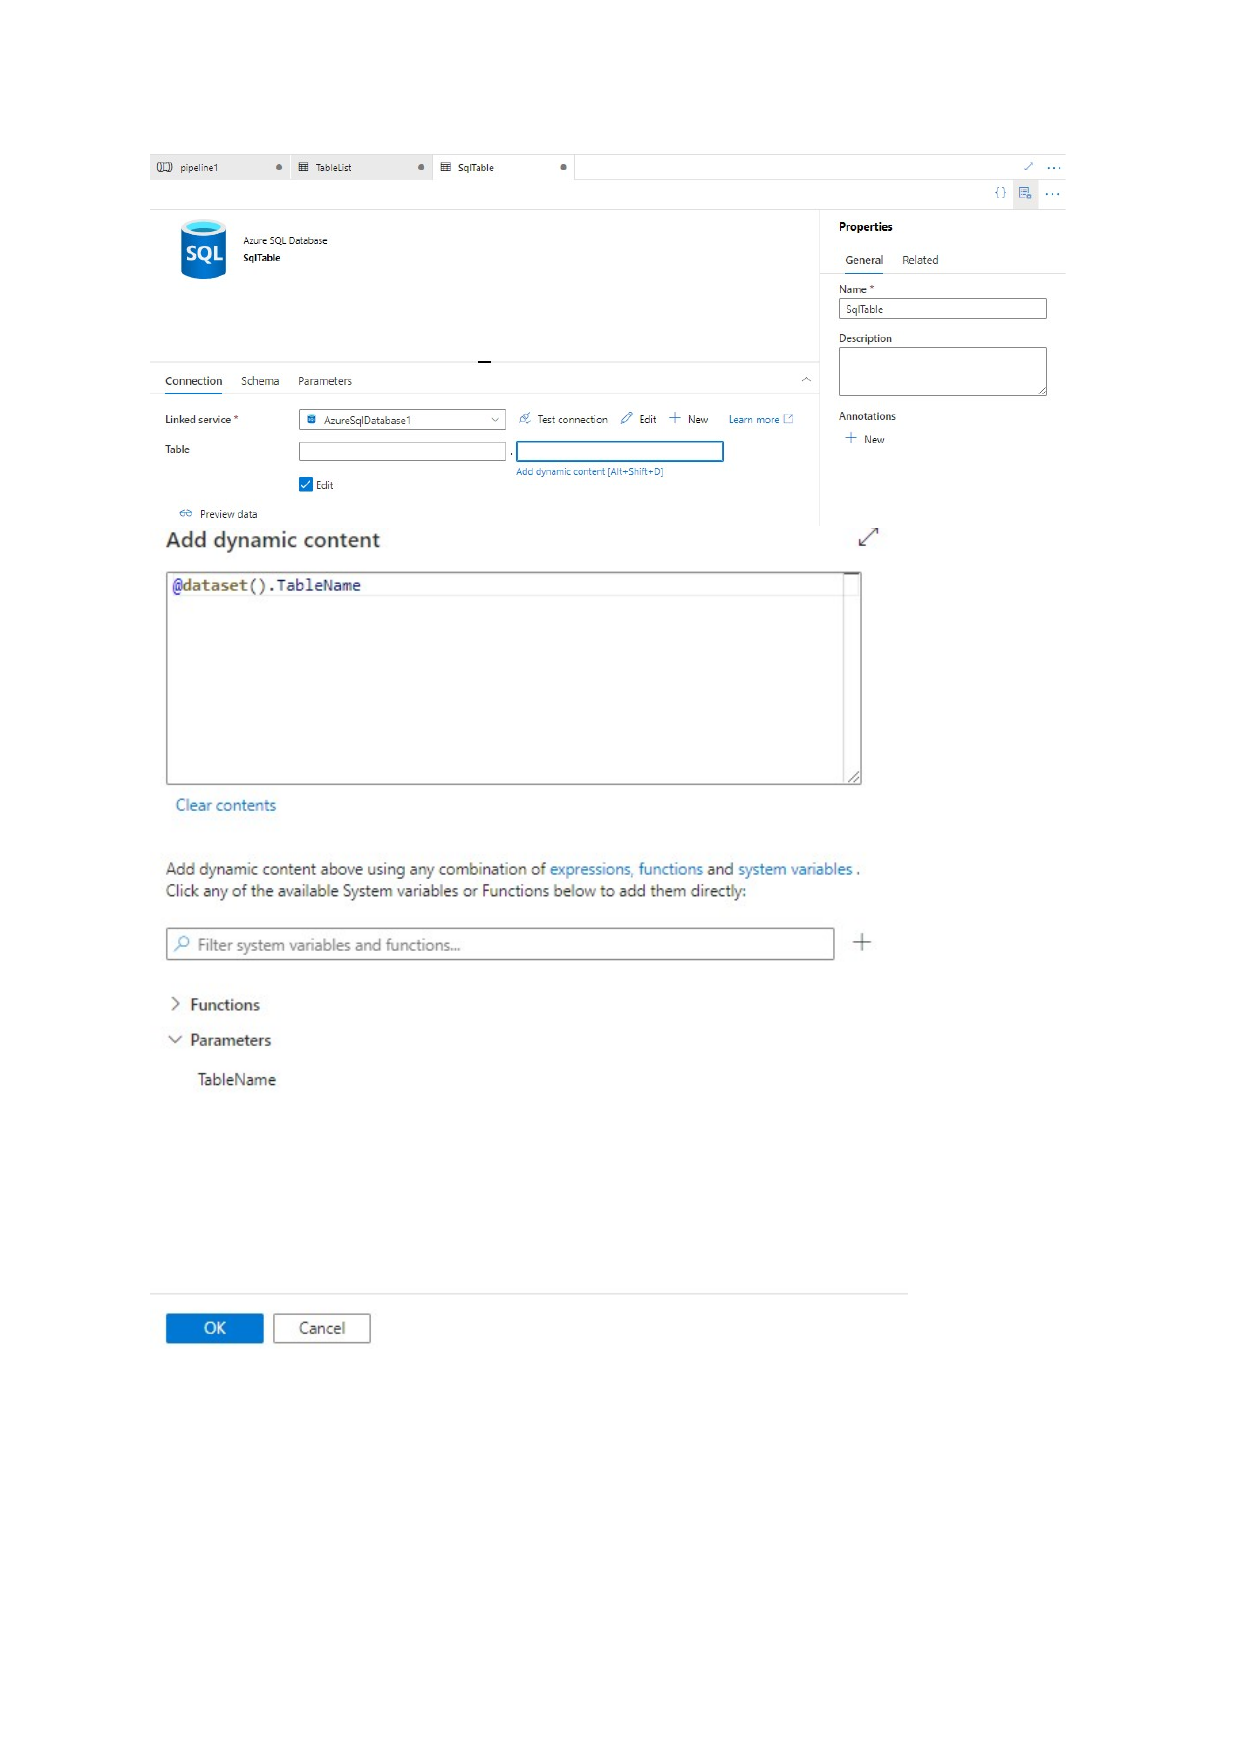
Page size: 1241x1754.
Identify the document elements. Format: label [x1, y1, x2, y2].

picture [150, 150, 1066, 526]
picture [150, 528, 908, 1349]
